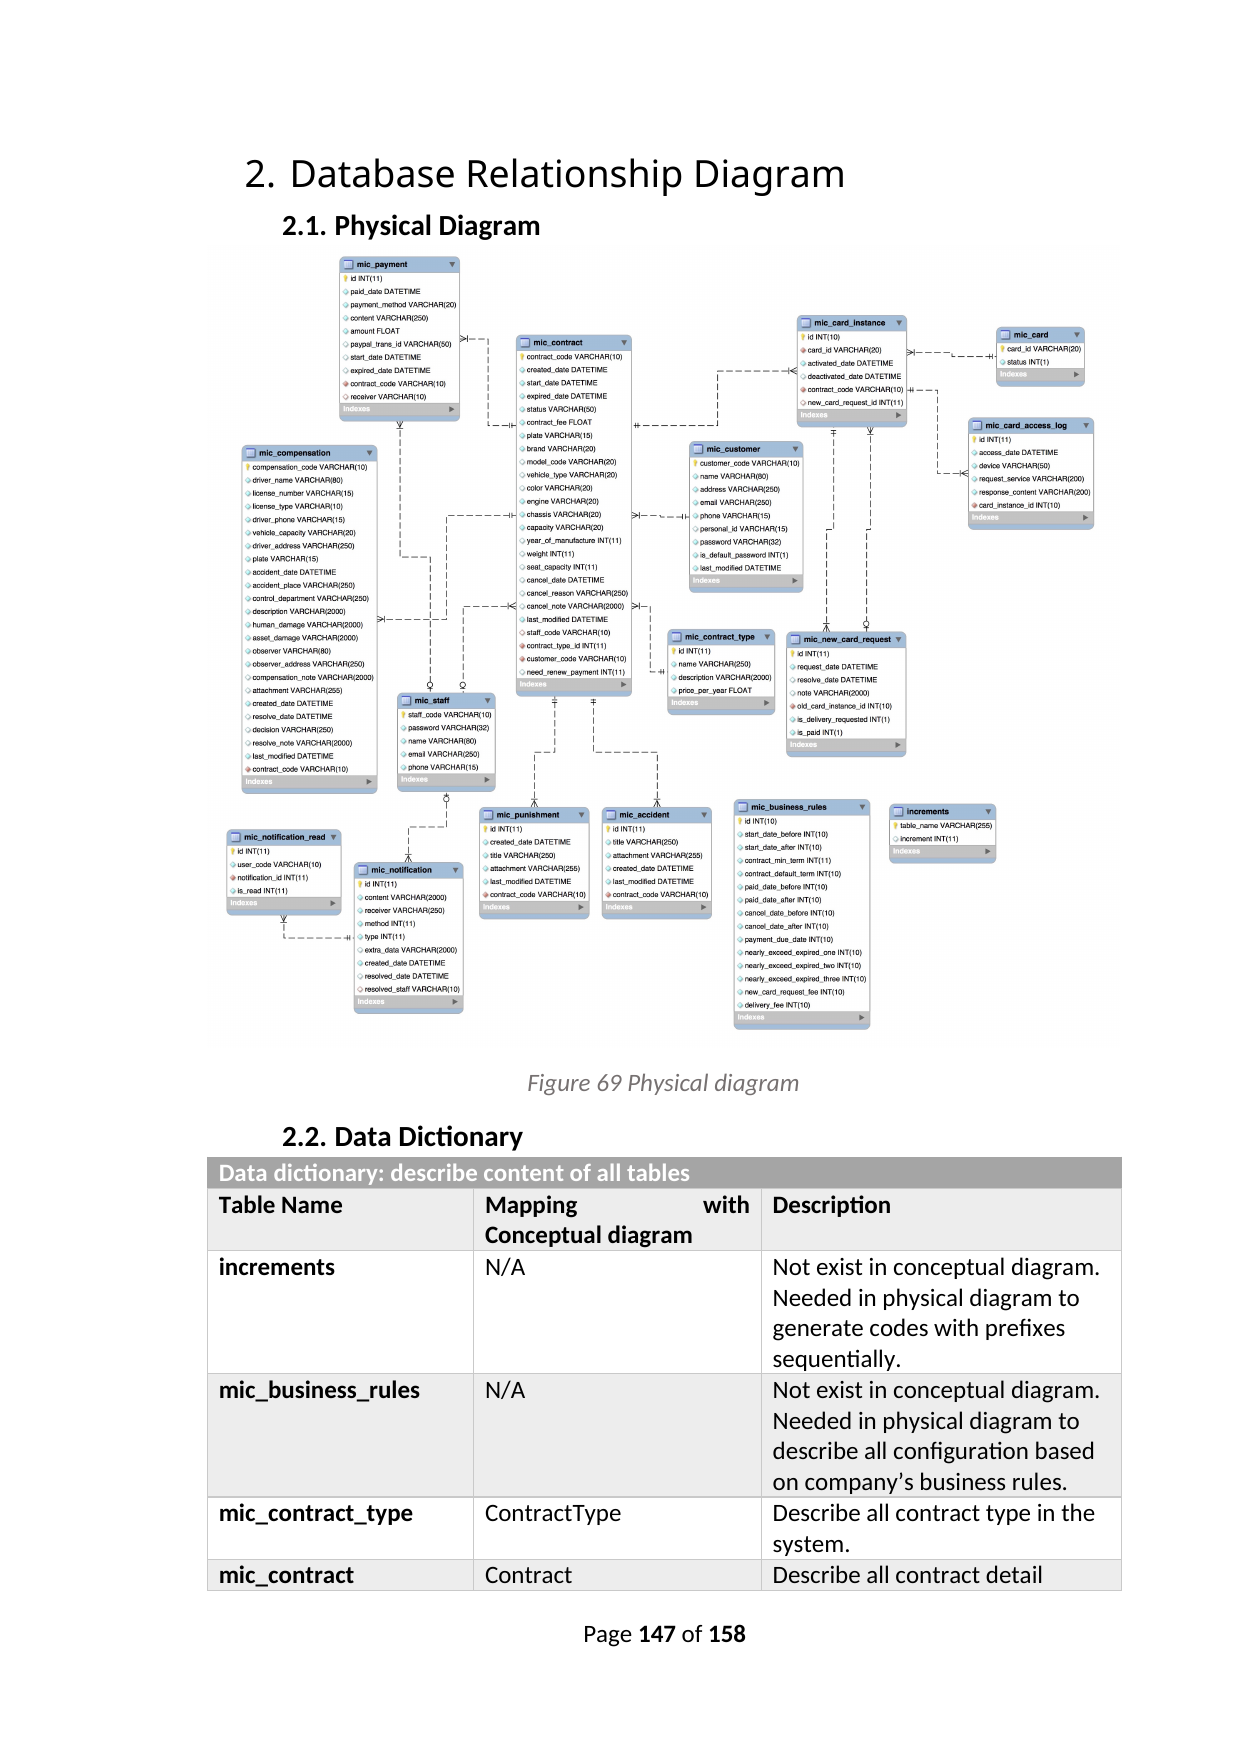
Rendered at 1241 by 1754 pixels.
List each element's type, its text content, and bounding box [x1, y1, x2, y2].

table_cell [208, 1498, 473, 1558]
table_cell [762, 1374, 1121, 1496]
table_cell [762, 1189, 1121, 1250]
subtitle Data Dictionary [282, 1118, 1122, 1154]
subtitle Physical Diagram [282, 207, 1122, 243]
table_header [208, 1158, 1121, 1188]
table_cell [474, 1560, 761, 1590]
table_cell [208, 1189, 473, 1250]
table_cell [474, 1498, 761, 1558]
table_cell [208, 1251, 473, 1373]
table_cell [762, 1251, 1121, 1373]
picture [206, 245, 1121, 1048]
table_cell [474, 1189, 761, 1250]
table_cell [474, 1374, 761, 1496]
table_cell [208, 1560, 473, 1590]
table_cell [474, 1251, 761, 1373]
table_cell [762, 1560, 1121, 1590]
subtitle Database Relationship Diagram [244, 148, 1122, 199]
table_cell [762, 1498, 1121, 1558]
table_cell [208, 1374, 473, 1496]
